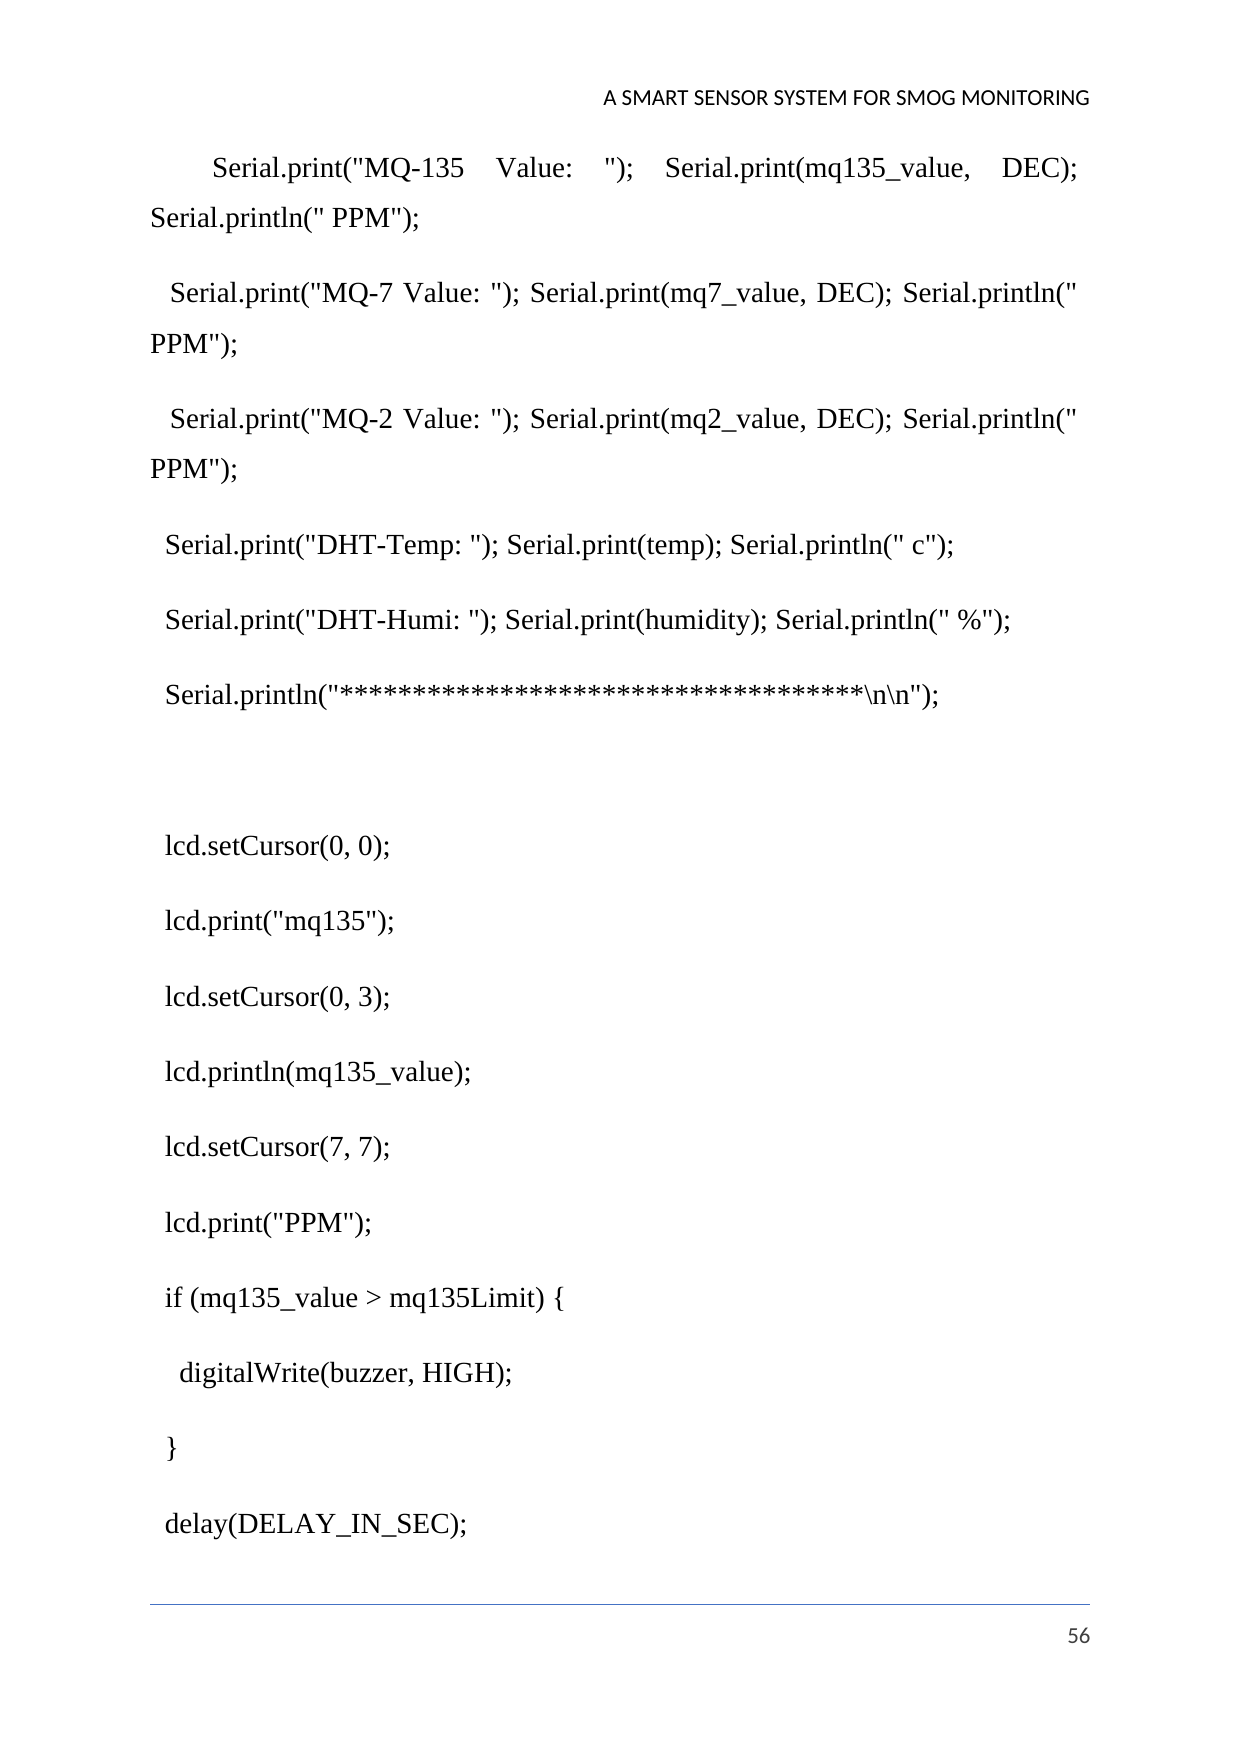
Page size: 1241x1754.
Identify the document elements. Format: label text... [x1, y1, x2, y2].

text lcd.print("mq135"); [150, 903, 1078, 937]
text lcd.setCursor(0, 3); [150, 979, 1078, 1012]
text lcd.print("PPM"); [150, 1205, 1078, 1238]
text Serial.print("MQ-7 Value: "); Serial.print(mq7_value, DEC); Serial.println(" PPM"); [150, 276, 1078, 359]
text if (mq135_value > mq135Limit) { [150, 1280, 1078, 1313]
text Serial.print("MQ-2 Value: "); Serial.print(mq2_value, DEC); Serial.println(" PPM"); [150, 401, 1078, 485]
text lcd.println(mq135_value); [150, 1054, 1078, 1088]
text } [150, 1431, 1078, 1464]
text lcd.setCursor(7, 7); [150, 1129, 1078, 1163]
text digitalWrite(buzzer, HIGH); [150, 1355, 1078, 1389]
text Serial.print("DHT-Humi: "); Serial.print(humidity); Serial.println(" %"); [150, 602, 1078, 636]
text lcd.setCursor(0, 0); [150, 828, 1078, 862]
text Serial.print("MQ-135 Value: "); Serial.print(mq135_value, DEC); Serial.println(" PPM"); [150, 150, 1078, 234]
text Serial.println("************************************\n\n"); [150, 677, 1078, 711]
text delay(DELAY_IN_SEC); [150, 1506, 1078, 1539]
text Serial.print("DHT-Temp: "); Serial.print(temp); Serial.println(" c"); [150, 527, 1078, 560]
